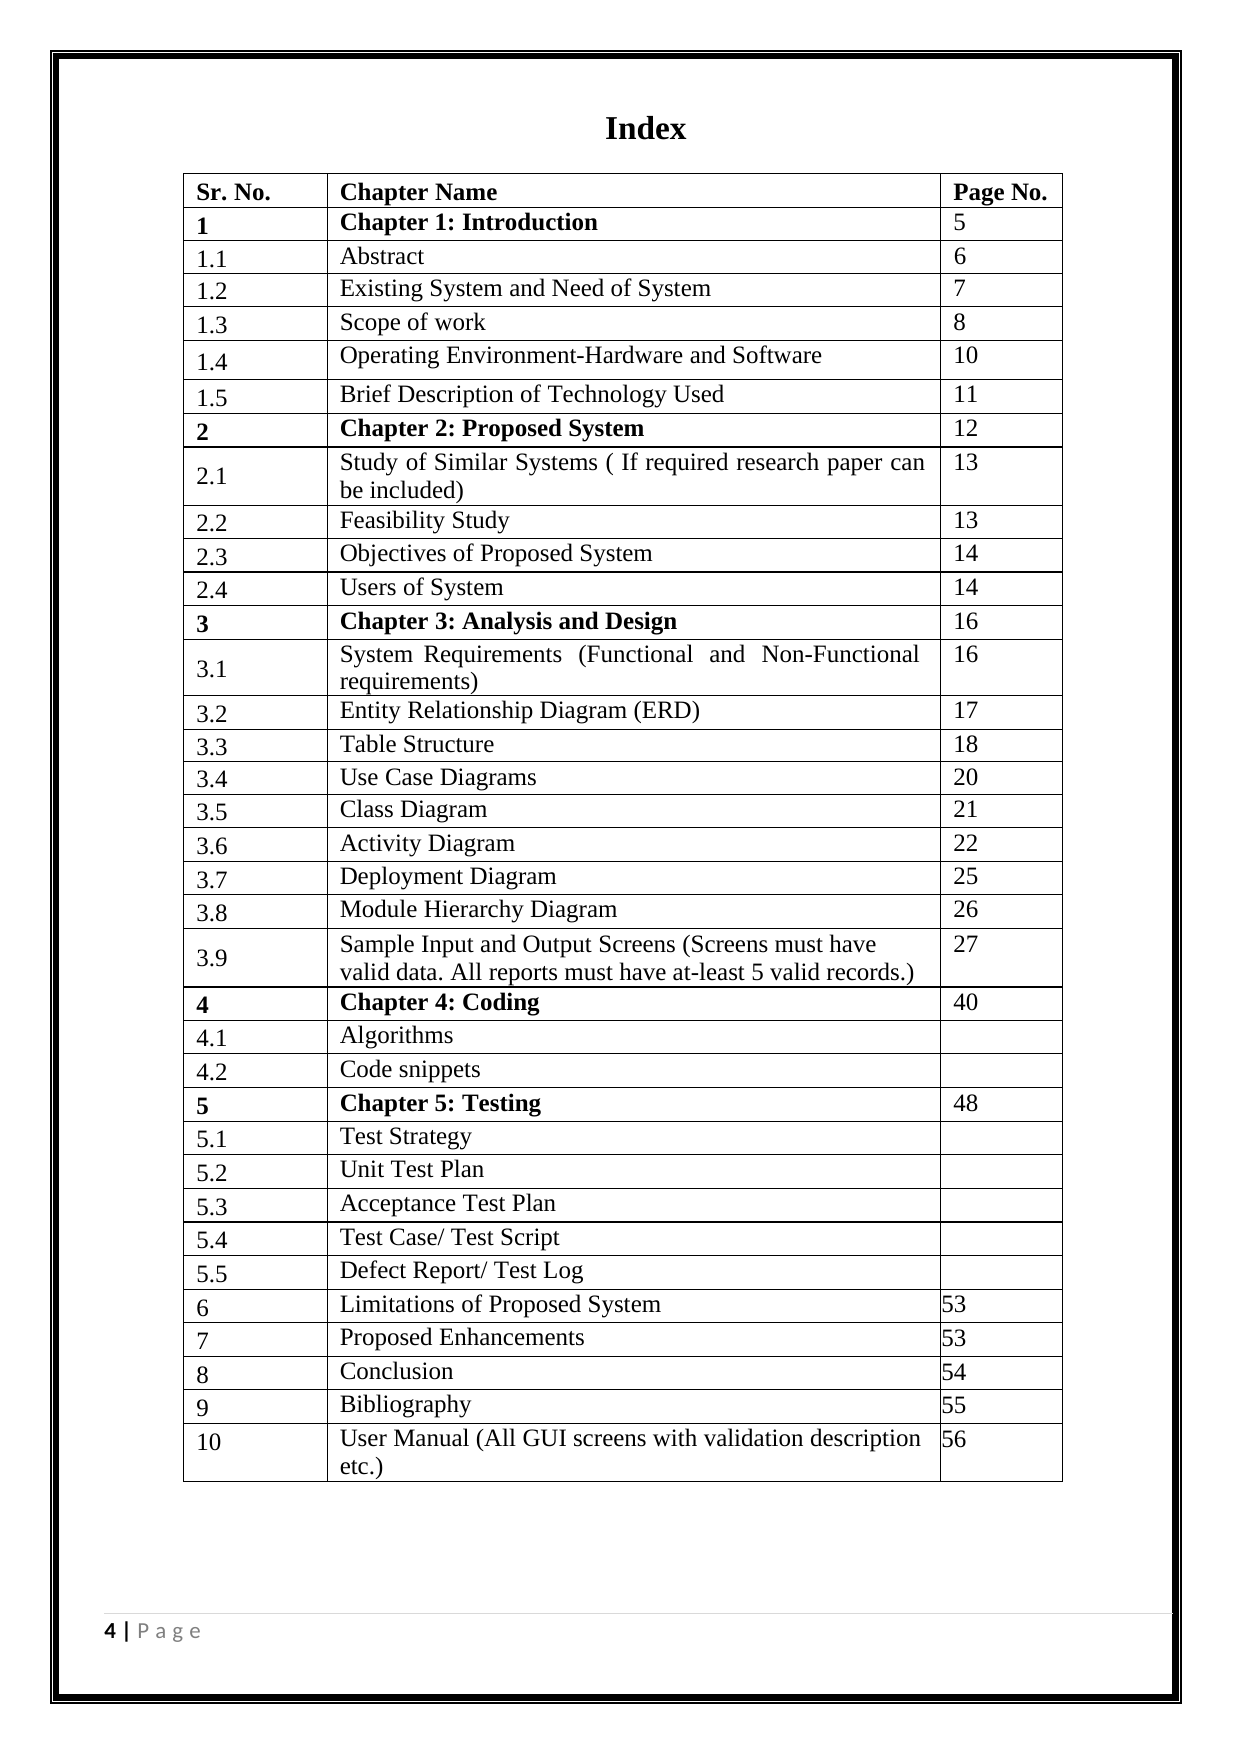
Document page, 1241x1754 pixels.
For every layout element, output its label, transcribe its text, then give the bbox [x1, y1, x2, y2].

table_cell Conclusion [328, 1357, 940, 1389]
table_cell Feasibility Study [328, 506, 940, 538]
table_cell 5 [941, 208, 1062, 240]
table_cell 2.1 [184, 448, 327, 504]
table_cell [941, 1189, 1062, 1221]
table_cell [941, 1155, 1062, 1188]
table_cell Users of System [328, 573, 940, 605]
table_cell 1 [184, 208, 327, 240]
table_cell [941, 1122, 1062, 1154]
table_cell 3.3 [184, 730, 327, 761]
table_cell [941, 1223, 1062, 1255]
table_cell 53 [941, 1290, 1062, 1322]
table_cell Unit Test Plan [328, 1155, 940, 1188]
table_cell 20 [941, 762, 1062, 794]
table_cell 14 [941, 539, 1062, 571]
table_cell 40 [941, 988, 1062, 1020]
table_cell [941, 1256, 1062, 1288]
table_cell 2.2 [184, 506, 327, 538]
table_cell Proposed Enhancements [328, 1323, 940, 1356]
table_cell 16 [941, 606, 1062, 639]
table_cell 25 [941, 862, 1062, 894]
table_cell Module Hierarchy Diagram [328, 895, 940, 928]
table_cell 4.1 [184, 1021, 327, 1053]
table_cell Brief Description of Technology Used [328, 380, 940, 412]
table_cell 56 [941, 1424, 1062, 1481]
table_cell Class Diagram [328, 795, 940, 827]
table_cell Limitations of Proposed System [328, 1290, 940, 1322]
table_cell Abstract [328, 241, 940, 273]
table_cell 10 [184, 1424, 327, 1481]
table_cell Objectives of Proposed System [328, 539, 940, 571]
table_cell 5.5 [184, 1256, 327, 1288]
table_cell 11 [941, 380, 1062, 412]
table_cell 22 [941, 828, 1062, 861]
table_cell Operating Environment-Hardware and Software [328, 341, 940, 379]
table_cell Sample Input and Output Screens (Screens must have valid data. All reports must have at-least 5 valid records.) [328, 929, 940, 986]
table_cell 14 [941, 573, 1062, 605]
table_cell 18 [941, 730, 1062, 761]
table_cell Chapter 2: Proposed System [328, 414, 940, 446]
table_cell Entity Relationship Diagram (ERD) [328, 696, 940, 729]
table_cell Test Strategy [328, 1122, 940, 1154]
table_cell Acceptance Test Plan [328, 1189, 940, 1221]
table_cell System Requirements (Functional and Non-Functional requirements) [328, 640, 940, 695]
table_cell Chapter 5: Testing [328, 1088, 940, 1121]
table_cell 4 [184, 988, 327, 1020]
table_cell 3.9 [184, 929, 327, 986]
table_cell 6 [941, 241, 1062, 273]
table_cell [941, 1054, 1062, 1087]
table_cell Study of Similar Systems ( If required research paper can be included) [328, 448, 940, 504]
table_cell 5.4 [184, 1223, 327, 1255]
table_cell 13 [941, 506, 1062, 538]
table_cell Defect Report/ Test Log [328, 1256, 940, 1288]
table_cell 3.6 [184, 828, 327, 861]
table_cell 3.1 [184, 640, 327, 695]
table_cell 5.1 [184, 1122, 327, 1154]
table_cell 2.3 [184, 539, 327, 571]
table_cell 5 [184, 1088, 327, 1121]
table_cell 7 [184, 1323, 327, 1356]
table_cell 55 [941, 1390, 1062, 1423]
table_cell 3 [184, 606, 327, 639]
table_cell 9 [184, 1390, 327, 1423]
table_cell Bibliography [328, 1390, 940, 1423]
table_header Page No. [941, 174, 1062, 207]
table_cell 13 [941, 448, 1062, 504]
text Index [118, 108, 1172, 147]
table_cell 10 [941, 341, 1062, 379]
table_cell 1.2 [184, 274, 327, 306]
table_cell 8 [184, 1357, 327, 1389]
table_cell 1.1 [184, 241, 327, 273]
table_cell 53 [941, 1323, 1062, 1356]
table_cell 54 [941, 1357, 1062, 1389]
table_header Sr. No. [184, 174, 327, 207]
table_cell [941, 1021, 1062, 1053]
table_cell 6 [184, 1290, 327, 1322]
table_header Chapter Name [328, 174, 940, 207]
table_cell 16 [941, 640, 1062, 695]
table_cell 5.2 [184, 1155, 327, 1188]
table_cell 3.8 [184, 895, 327, 928]
table_cell User Manual (All GUI screens with validation description etc.) [328, 1424, 940, 1481]
table_cell Existing System and Need of System [328, 274, 940, 306]
table_cell 3.2 [184, 696, 327, 729]
table_cell 3.4 [184, 762, 327, 794]
table_cell Chapter 4: Coding [328, 988, 940, 1020]
table_cell 12 [941, 414, 1062, 446]
table_cell 21 [941, 795, 1062, 827]
table_cell 2 [184, 414, 327, 446]
table_cell Scope of work [328, 307, 940, 340]
table_cell 5.3 [184, 1189, 327, 1221]
table_cell 26 [941, 895, 1062, 928]
table_cell 3.5 [184, 795, 327, 827]
table_cell 17 [941, 696, 1062, 729]
table_cell 27 [941, 929, 1062, 986]
table_cell 8 [941, 307, 1062, 340]
table_cell 4.2 [184, 1054, 327, 1087]
table_cell Code snippets [328, 1054, 940, 1087]
table_cell 1.3 [184, 307, 327, 340]
table_cell 48 [941, 1088, 1062, 1121]
table_cell Chapter 1: Introduction [328, 208, 940, 240]
table_cell Test Case/ Test Script [328, 1223, 940, 1255]
table_cell 3.7 [184, 862, 327, 894]
table_cell Algorithms [328, 1021, 940, 1053]
table_cell Use Case Diagrams [328, 762, 940, 794]
table_cell Deployment Diagram [328, 862, 940, 894]
table_cell Activity Diagram [328, 828, 940, 861]
table_cell 1.4 [184, 341, 327, 379]
table_cell 2.4 [184, 573, 327, 605]
table_cell 7 [941, 274, 1062, 306]
table_cell Table Structure [328, 730, 940, 761]
table_cell 1.5 [184, 380, 327, 412]
table_cell Chapter 3: Analysis and Design [328, 606, 940, 639]
